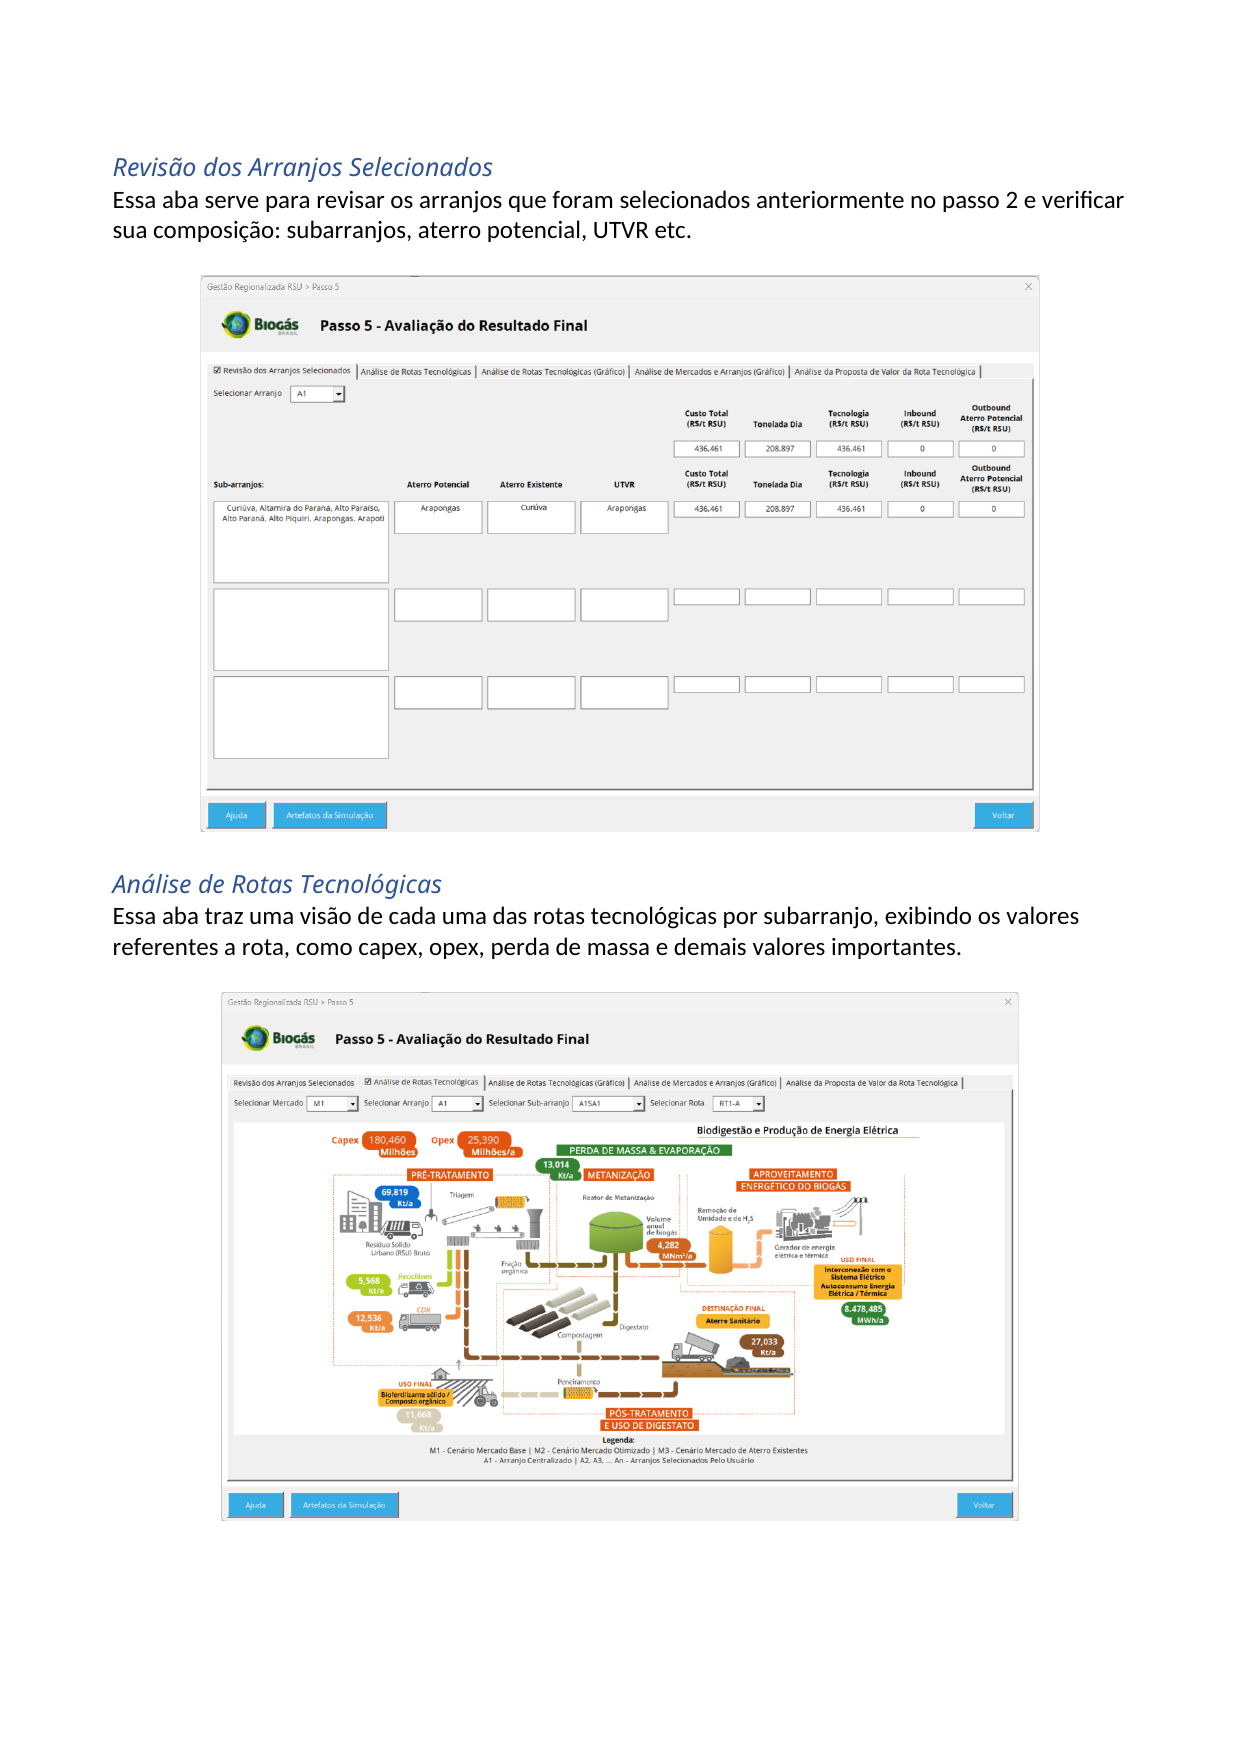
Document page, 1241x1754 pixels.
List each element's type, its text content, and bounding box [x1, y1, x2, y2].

subtitle Revisão dos Arranjos Selecionados [112, 150, 1128, 184]
picture [221, 992, 1019, 1521]
subtitle Análise de Rotas Tecnológicas [112, 866, 1128, 900]
text Essa aba traz uma visão de cada uma das rotas tecnológicas por subarranjo, exibindo os valores referentes a rota, como capex, opex, perda de massa e demais valores importantes. [112, 900, 1128, 961]
picture [200, 275, 1040, 832]
text Essa aba serve para revisar os arranjos que foram selecionados anteriormente no passo 2 e verificar sua composição: subarranjos, aterro potencial, UTVR etc. [112, 184, 1128, 245]
